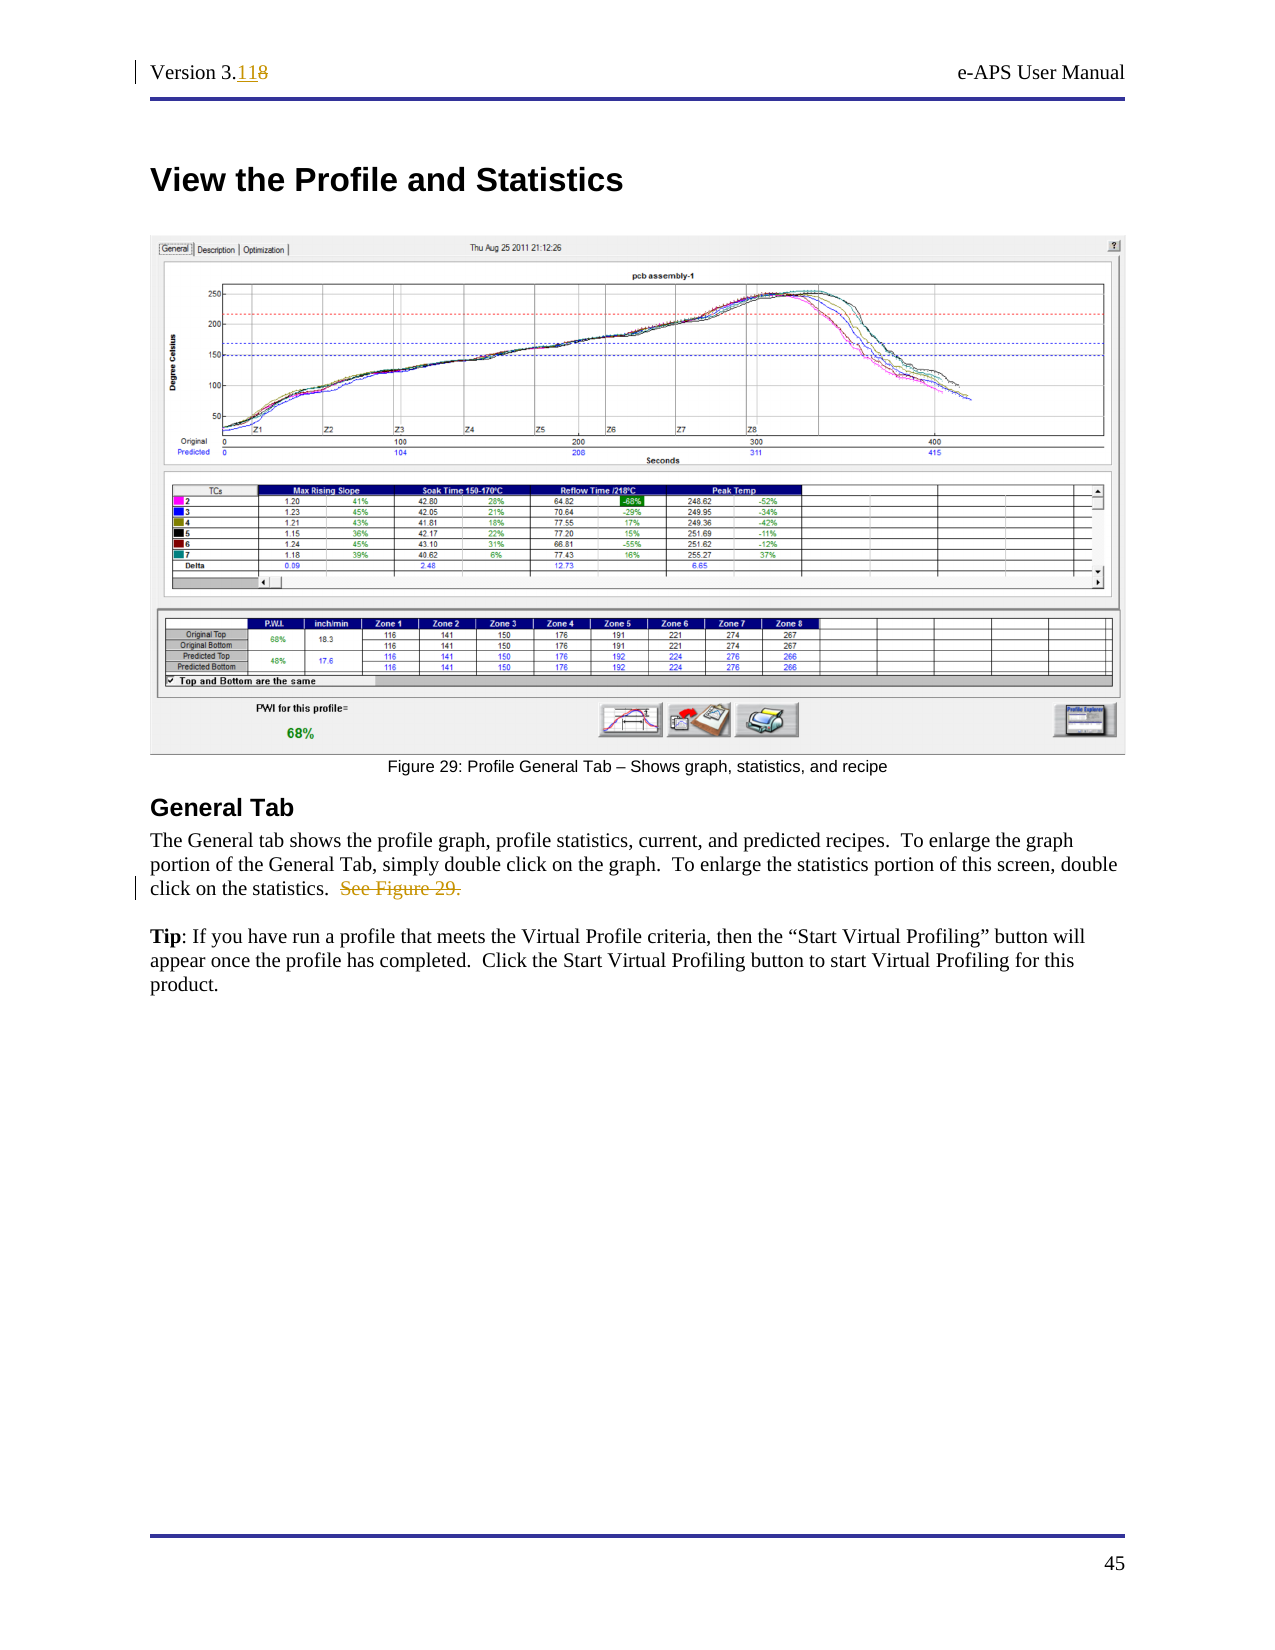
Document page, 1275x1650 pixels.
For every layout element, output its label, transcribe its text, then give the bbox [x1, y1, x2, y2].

subtitle General Tab [150, 793, 1125, 822]
subtitle View the Profile and Statistics [150, 160, 1125, 198]
text Tip: If you have run a profile that meets the Virtual Profile criteria, then the “Start Virtual Profiling” button will appear once the profile has completed. Click the Start Virtual Profiling button to start Virtual Profiling for this product. [150, 924, 1125, 996]
text Figure 29: Profile General Tab – Shows graph, statistics, and recipe [150, 757, 1125, 776]
text The General tab shows the profile graph, profile statistics, current, and predicted recipes. To enlarge the graph portion of the General Tab, simply double click on the graph. To enlarge the statistics portion of this screen, double click on the statistics. [150, 828, 1125, 900]
picture [150, 235, 1125, 755]
